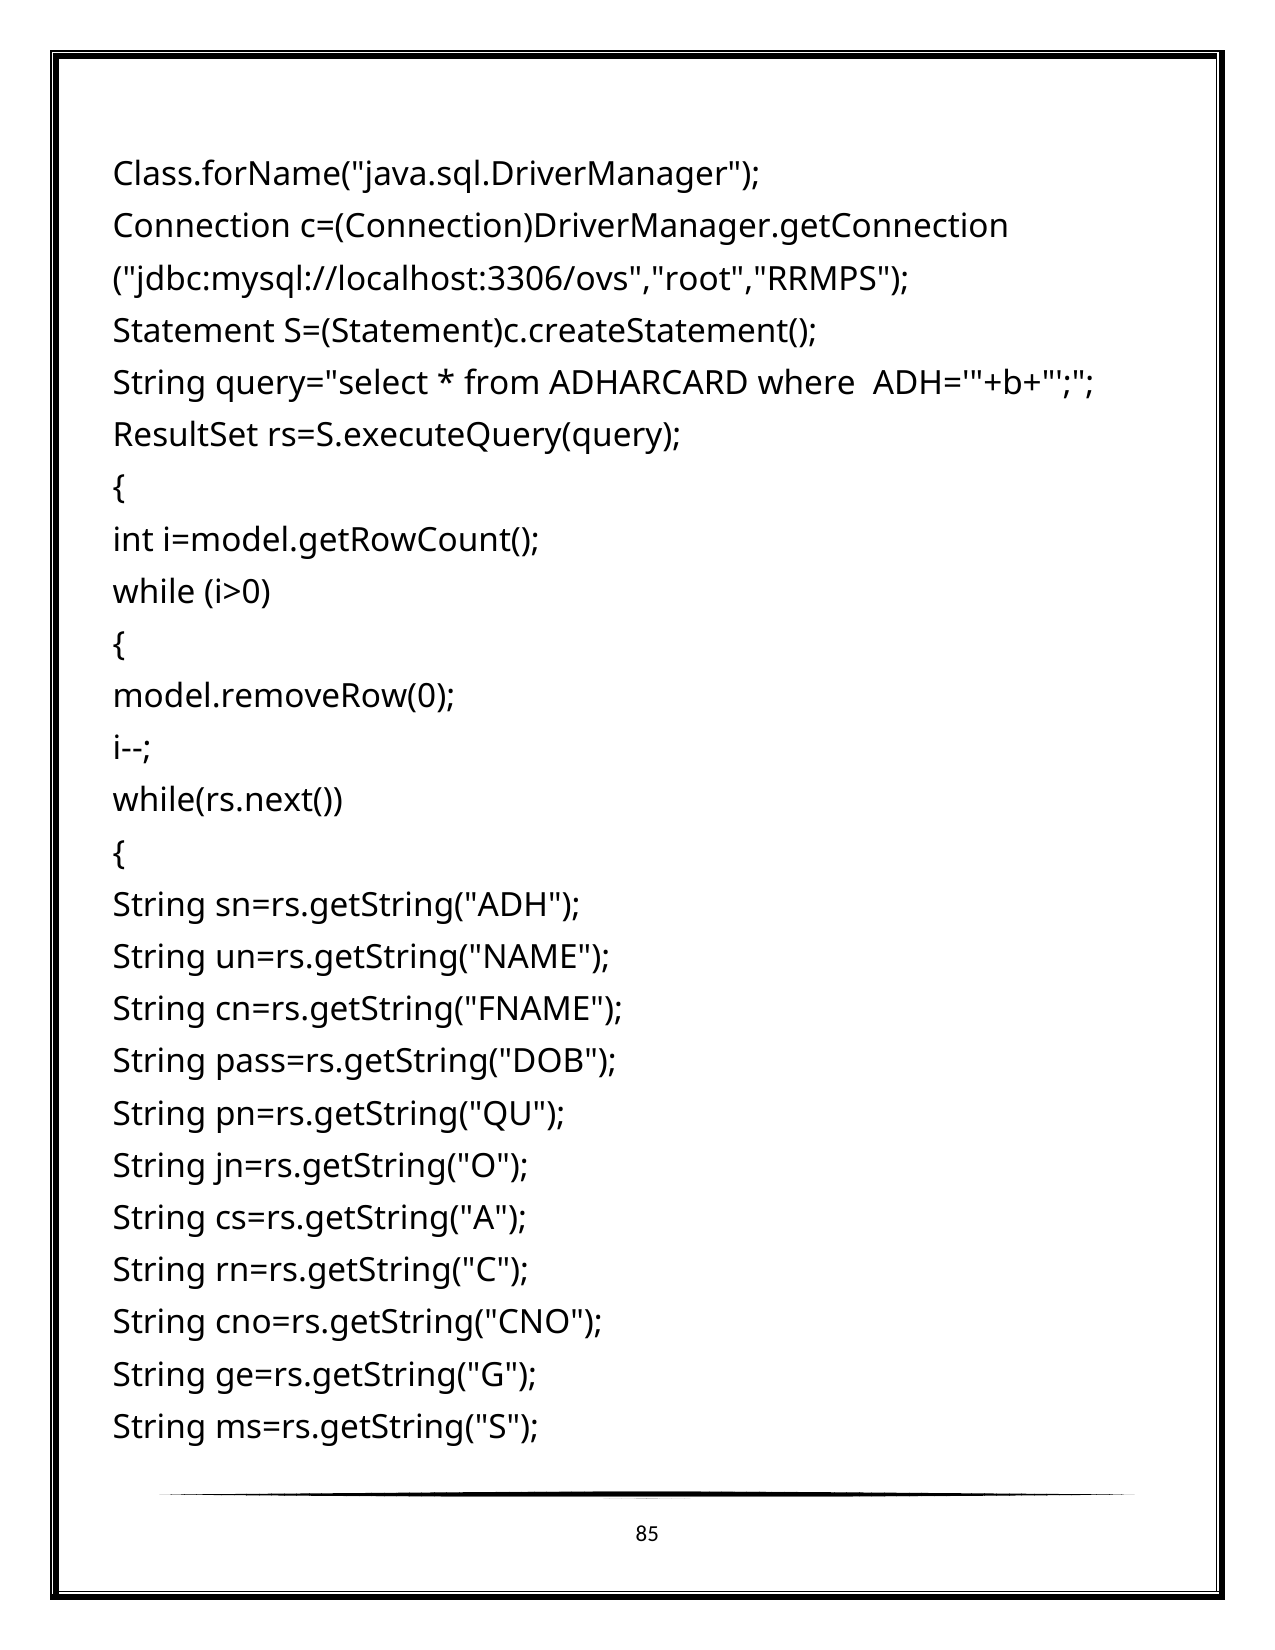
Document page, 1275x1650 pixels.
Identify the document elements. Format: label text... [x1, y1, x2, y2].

text String cno=rs.getString("CNO"); [112, 1298, 1181, 1343]
text String ge=rs.getString("G"); [112, 1350, 1181, 1396]
text model.removeRow(0); [112, 672, 1181, 717]
text while(rs.next()) [112, 776, 1181, 822]
text i--; [112, 724, 1181, 769]
text Connection c=(Connection)DriverManager.getConnection [112, 202, 1181, 248]
text { [112, 828, 1181, 874]
text String pn=rs.getString("QU"); [112, 1089, 1181, 1135]
text int i=model.getRowCount(); [112, 515, 1181, 561]
text { [112, 463, 1181, 508]
text String cn=rs.getString("FNAME"); [112, 985, 1181, 1030]
picture [159, 1490, 1135, 1499]
text String pass=rs.getString("DOB"); [112, 1037, 1181, 1083]
text { [112, 620, 1181, 665]
text Class.forName("java.sql.DriverManager"); [112, 150, 1181, 195]
text ("jdbc:mysql://localhost:3306/ovs","root","RRMPS"); [112, 254, 1181, 300]
text String ms=rs.getString("S"); [112, 1402, 1181, 1448]
text String query="select * from ADHARCARD where ADH='"+b+"';"; [112, 359, 1181, 404]
text String cs=rs.getString("A"); [112, 1194, 1181, 1239]
text Statement S=(Statement)c.createStatement(); [112, 307, 1181, 352]
text String rn=rs.getString("C"); [112, 1246, 1181, 1291]
text String sn=rs.getString("ADH"); [112, 881, 1181, 926]
text ResultSet rs=S.executeQuery(query); [112, 411, 1181, 456]
text String jn=rs.getString("O"); [112, 1142, 1181, 1187]
text String un=rs.getString("NAME"); [112, 933, 1181, 978]
text while (i>0) [112, 567, 1181, 613]
